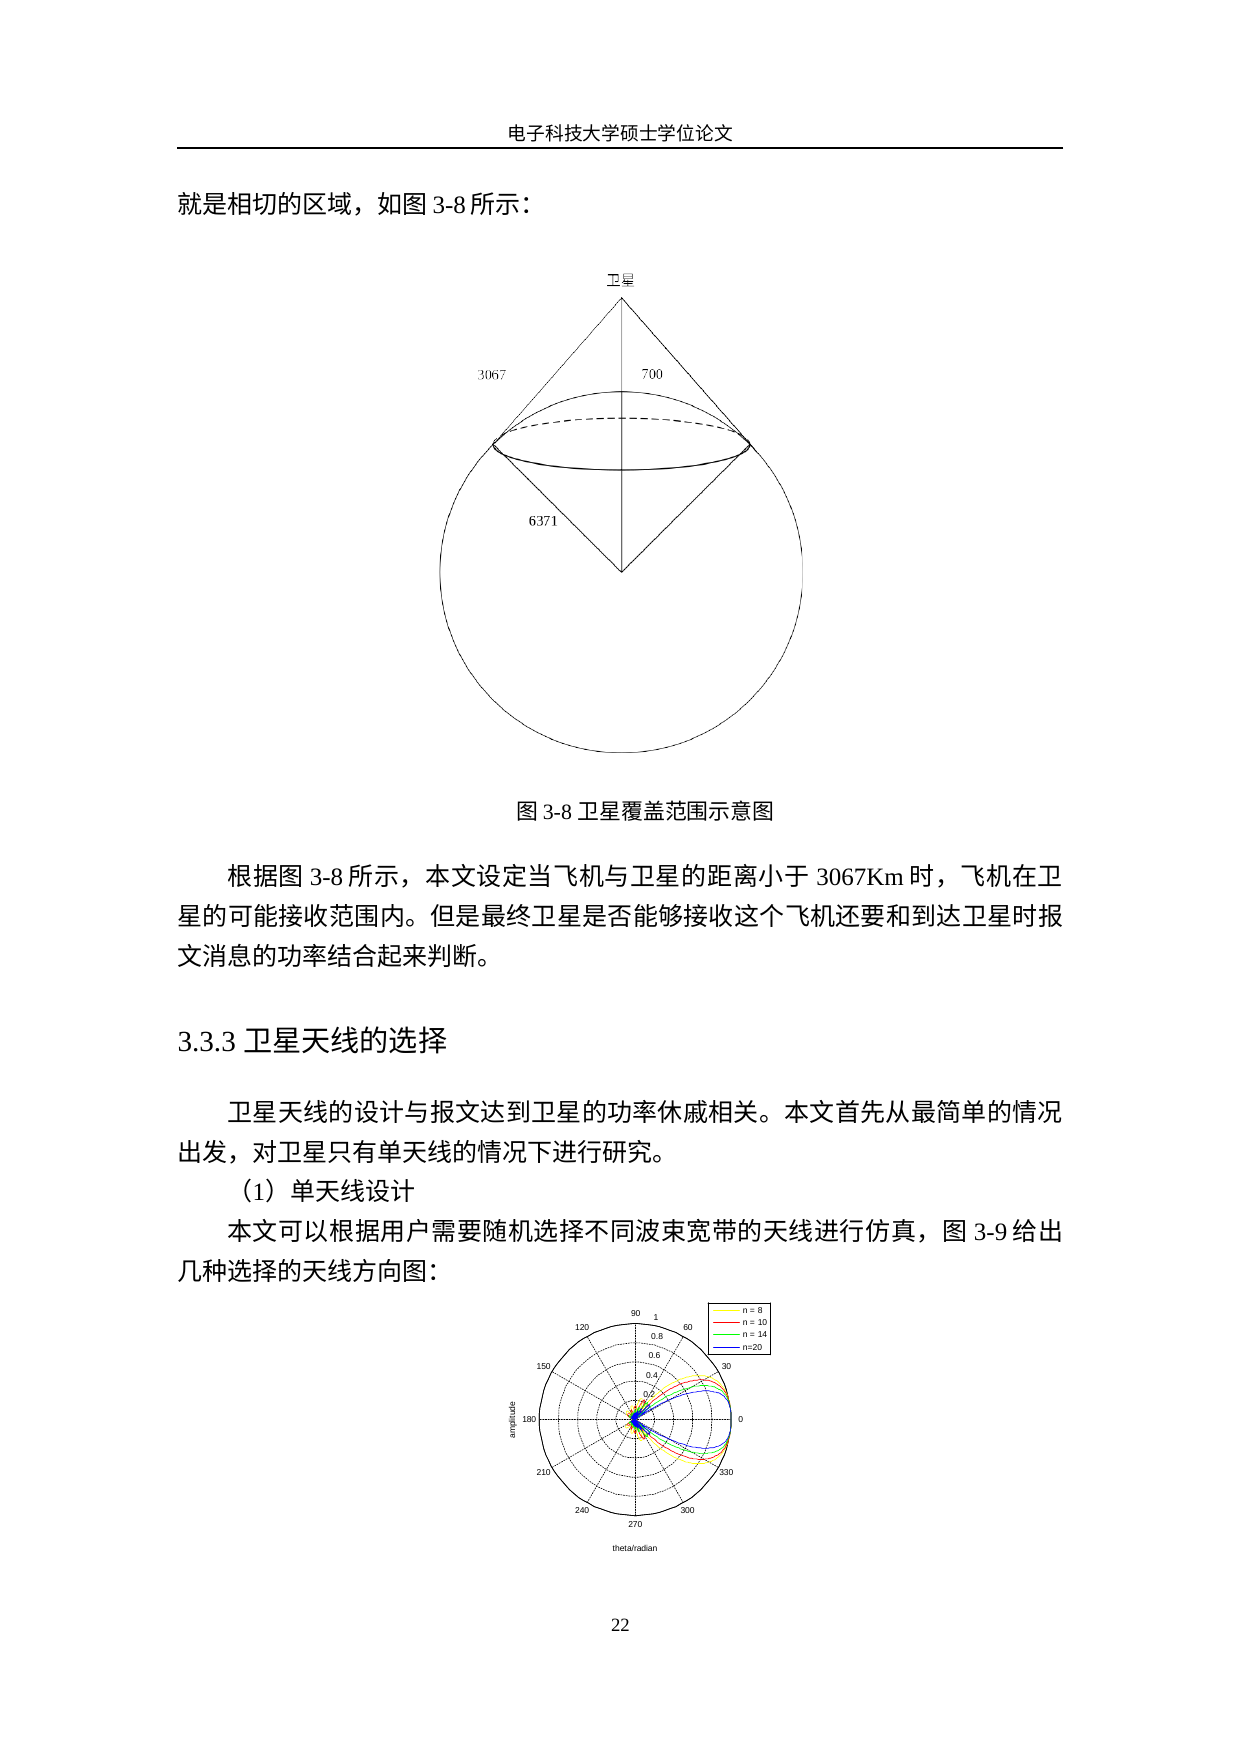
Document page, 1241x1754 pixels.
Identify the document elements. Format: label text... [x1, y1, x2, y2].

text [177, 182, 1063, 222]
text 3.3.3 卫星天线的选择 [177, 999, 1063, 1078]
text （1）单天线设计 [177, 1170, 1063, 1210]
text 图3-8 卫星覆盖范围示意图 [177, 790, 1063, 830]
text 根据图3-8所示，本文设定当飞机与卫星的距离小于3067Km时，飞机在卫星的可能接收范围内。但是最终卫星是否能够接收这个飞机还要和到达卫星时报文消息的功率结合起来判断。 [177, 855, 1063, 974]
text 本文可以根据用户需要随机选择不同波束宽带的天线进行仿真，图3-9给出几种选择的天线方向图： [177, 1210, 1063, 1567]
text 卫星天线的设计与报文达到卫星的功率休戚相关。本文首先从最简单的情况出发，对卫星只有单天线的情况下进行研究。 [177, 1091, 1063, 1170]
